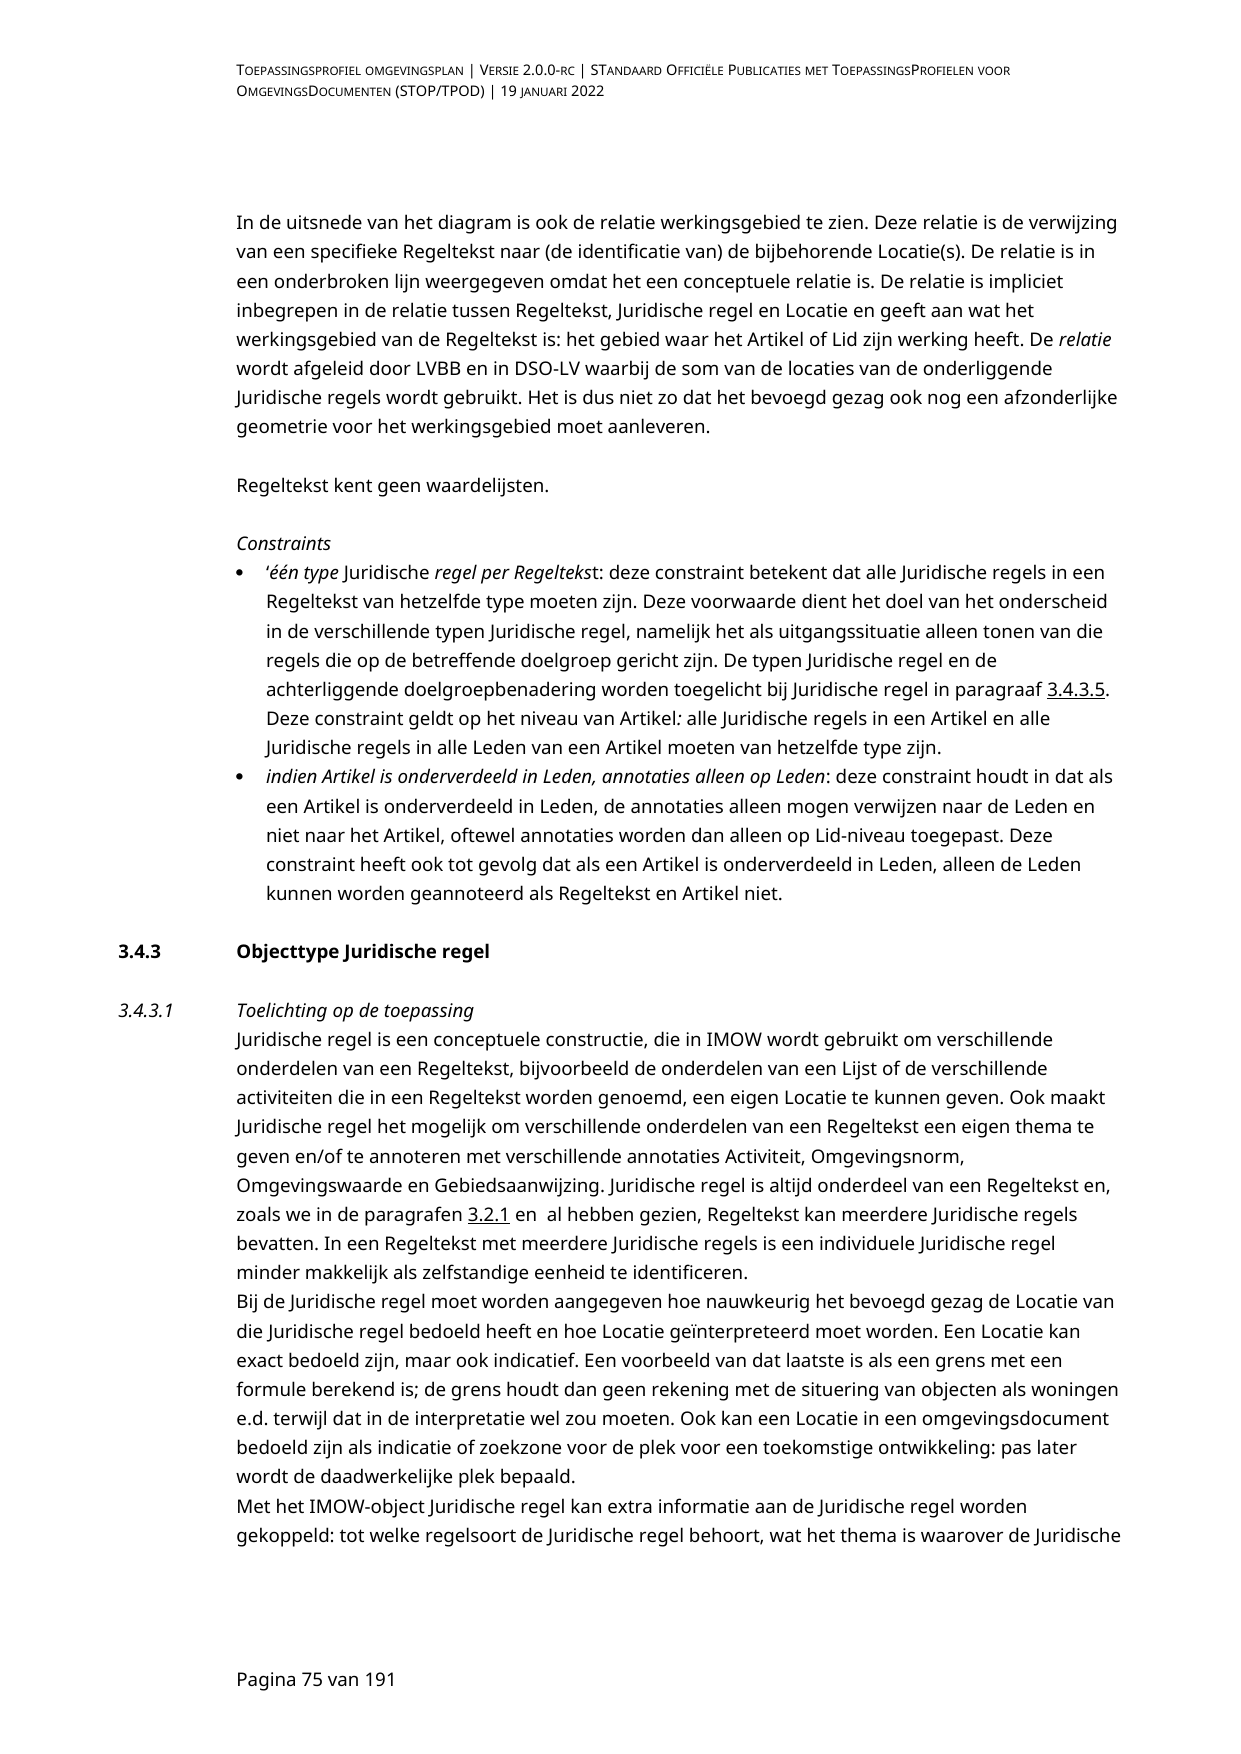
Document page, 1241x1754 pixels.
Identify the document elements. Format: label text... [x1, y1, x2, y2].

subtitle Toelichting op de toepassing [118, 994, 1122, 1023]
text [236, 1490, 1122, 1548]
text indien Artikel is onderverdeeld in Leden, annotaties alleen op Leden: deze constraint houdt in dat als een Artikel is onderverdeeld in Leden, de annotaties alleen mogen verwijzen naar de Leden en niet naar het Artikel, oftewel annotaties worden dan alleen op Lid-niveau toegepast. Deze constraint heeft ook tot gevolg dat als een Artikel is onderverdeeld in Leden, alleen de Leden kunnen worden geannoteerd als Regeltekst en Artikel niet. [236, 761, 1122, 906]
text Constraints [236, 527, 1122, 556]
text ‘één type Juridische regel per Regeltekst: deze constraint betekent dat alle Juridische regels in een Regeltekst van hetzelfde type moeten zijn. Deze voorwaarde dient het doel van het onderscheid in de verschillende typen Juridische regel, namelijk het als uitgangssituatie alleen tonen van die regels die op de betreffende doelgroep gericht zijn. De typen Juridische regel en de achterliggende doelgroepbenadering worden toegelicht bij Juridische regel in paragraaf 6.4.3.5. Deze constraint geldt op het niveau van Artikel: alle Juridische regels in een Artikel en alle Juridische regels in alle Leden van een Artikel moeten van hetzelfde type zijn. [236, 556, 1122, 761]
text Bij de Juridische regel moet worden aangegeven hoe nauwkeurig het bevoegd gezag de Locatie van die Juridische regel bedoeld heeft en hoe Locatie geïnterpreteerd moet worden. Een Locatie kan exact bedoeld zijn, maar ook indicatief. Een voorbeeld van dat laatste is als een grens met een formule berekend is; de grens houdt dan geen rekening met de situering van objecten als woningen e.d. terwijl dat in de interpretatie wel zou moeten. Ook kan een Locatie in een omgevingsdocument bedoeld zijn als indicatie of zoekzone voor de plek voor een toekomstige ontwikkeling: pas later wordt de daadwerkelijke plek bepaald. [236, 1286, 1122, 1490]
text Regeltekst kent geen waardelijsten. [236, 469, 1122, 498]
text In de uitsnede van het diagram is ook de relatie werkingsgebied te zien. Deze relatie is de verwijzing van een specifieke Regeltekst naar (de identificatie van) de bijbehorende Locatie(s). De relatie is in een onderbroken lijn weergegeven omdat het een conceptuele relatie is. De relatie is impliciet inbegrepen in de relatie tussen Regeltekst, Juridische regel en Locatie en geeft aan wat het werkingsgebied van de Regeltekst is: het gebied waar het Artikel of Lid zijn werking heeft. De relatie wordt afgeleid door LVBB en in DSO-LV waarbij de som van de locaties van de onderliggende Juridische regels wordt gebruikt. Het is dus niet zo dat het bevoegd gezag ook nog een afzonderlijke geometrie voor het werkingsgebied moet aanleveren. [236, 206, 1122, 440]
subtitle Objecttype Juridische regel [118, 936, 1122, 965]
text Juridische regel is een conceptuele constructie, die in IMOW wordt gebruikt om verschillende onderdelen van een Regeltekst, bijvoorbeeld de onderdelen van een Lijst of de verschillende activiteiten die in een Regeltekst worden genoemd, een eigen Locatie te kunnen geven. Ook maakt Juridische regel het mogelijk om verschillende onderdelen van een Regeltekst een eigen thema te geven en/of te annoteren met verschillende annotaties Activiteit, Omgevingsnorm, Omgevingswaarde en Gebiedsaanwijzing. Juridische regel is altijd onderdeel van een Regeltekst en, zoals we in de paragrafen 6.2.1 en 6.4.2 al hebben gezien, Regeltekst kan meerdere Juridische regels bevatten. In een Regeltekst met meerdere Juridische regels is een individuele Juridische regel minder makkelijk als zelfstandige eenheid te identificeren. [236, 1023, 1122, 1286]
